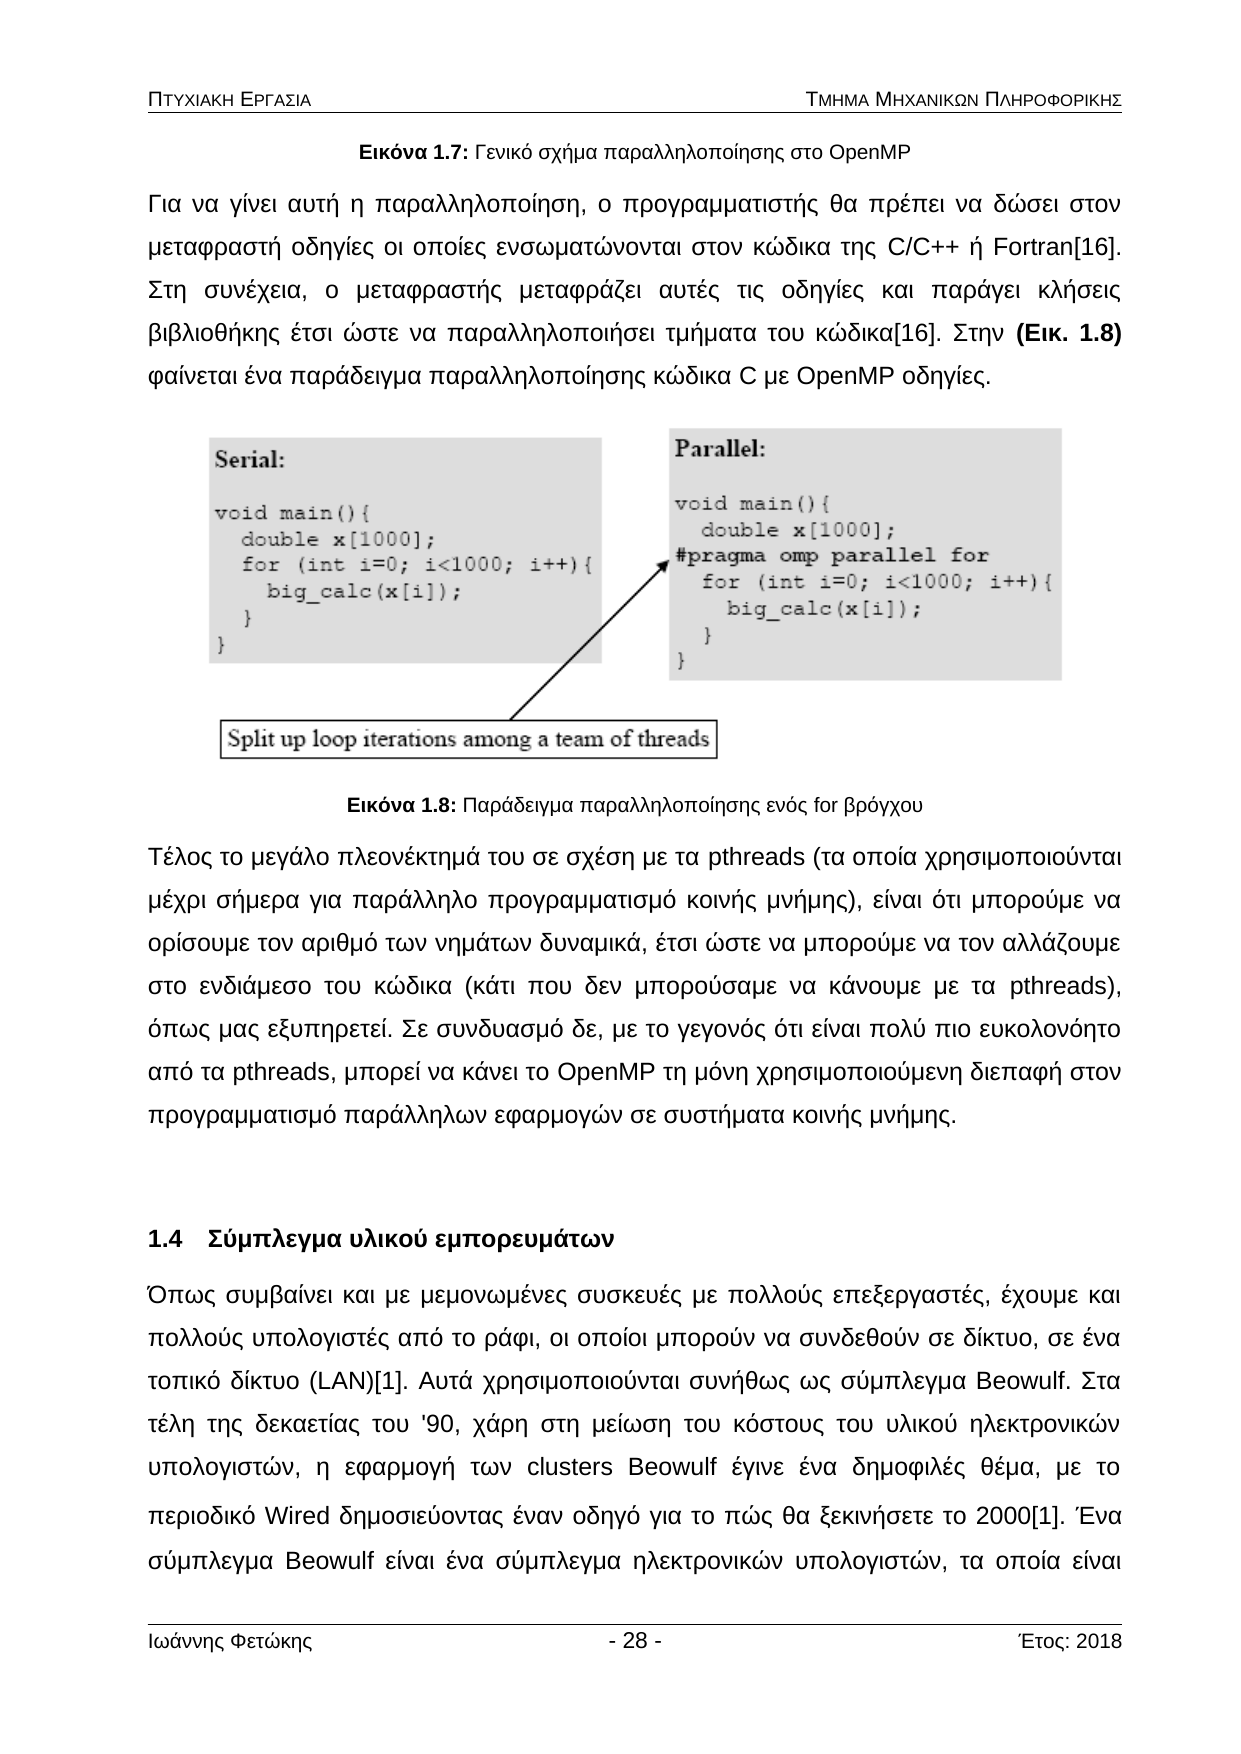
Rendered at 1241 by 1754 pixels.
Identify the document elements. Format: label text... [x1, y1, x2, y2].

subtitle Σύμπλεγμα υλικού εμπορευμάτων [148, 1224, 1122, 1253]
text Εικόνα 1.8: Παράδειγμα παραλληλοποίησης ενός for βρόγχου [148, 793, 1122, 817]
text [148, 1280, 1122, 1575]
text Εικόνα 1.7: Γενικό σχήμα παραλληλοποίησης στο OpenMP [148, 140, 1122, 164]
text Τέλος το μεγάλο πλεονέκτημά του σε σχέση με τα pthreads (τα οποία χρησιμοποιούνται μέχρι σήμερα για παράλληλο προγραμματισμό κοινής μνήμης), είναι ότι μπορούμε να ορίσουμε τον αριθμό των νημάτων δυναμικά, έτσι ώστε να μπορούμε να τον αλλάζουμε στο ενδιάμεσο του κώδικα (κάτι που δεν μπορούσαμε να κάνουμε με τα pthreads), όπως μας εξυπηρετεί. Σε συνδυασμό δε, με το γεγονός ότι είναι πολύ πιο ευκολονόητο από τα pthreads, μπορεί να κάνει το OpenMP τη μόνη χρησιμοποιούμενη διεπαφή στον προγραμματισμό παράλληλων εφαρμογών σε συστήματα κοινής μνήμης. [148, 842, 1122, 1129]
picture [200, 416, 1070, 767]
text Για να γίνει αυτή η παραλληλοποίηση, ο προγραμματιστής θα πρέπει να δώσει στον μεταφραστή οδηγίες οι οποίες ενσωματώνονται στον κώδικα της C/C++ ή Fortran[16]. Στη συνέχεια, ο μεταφραστής μεταφράζει αυτές τις οδηγίες και παράγει κλήσεις βιβλιοθήκης έτσι ώστε να παραλληλοποιήσει τμήματα του κώδικα[16]. Στην (Εικ. 1.8) φαίνεται ένα παράδειγμα παραλληλοποίησης κώδικα C με OpenMP οδηγίες. [148, 189, 1122, 390]
